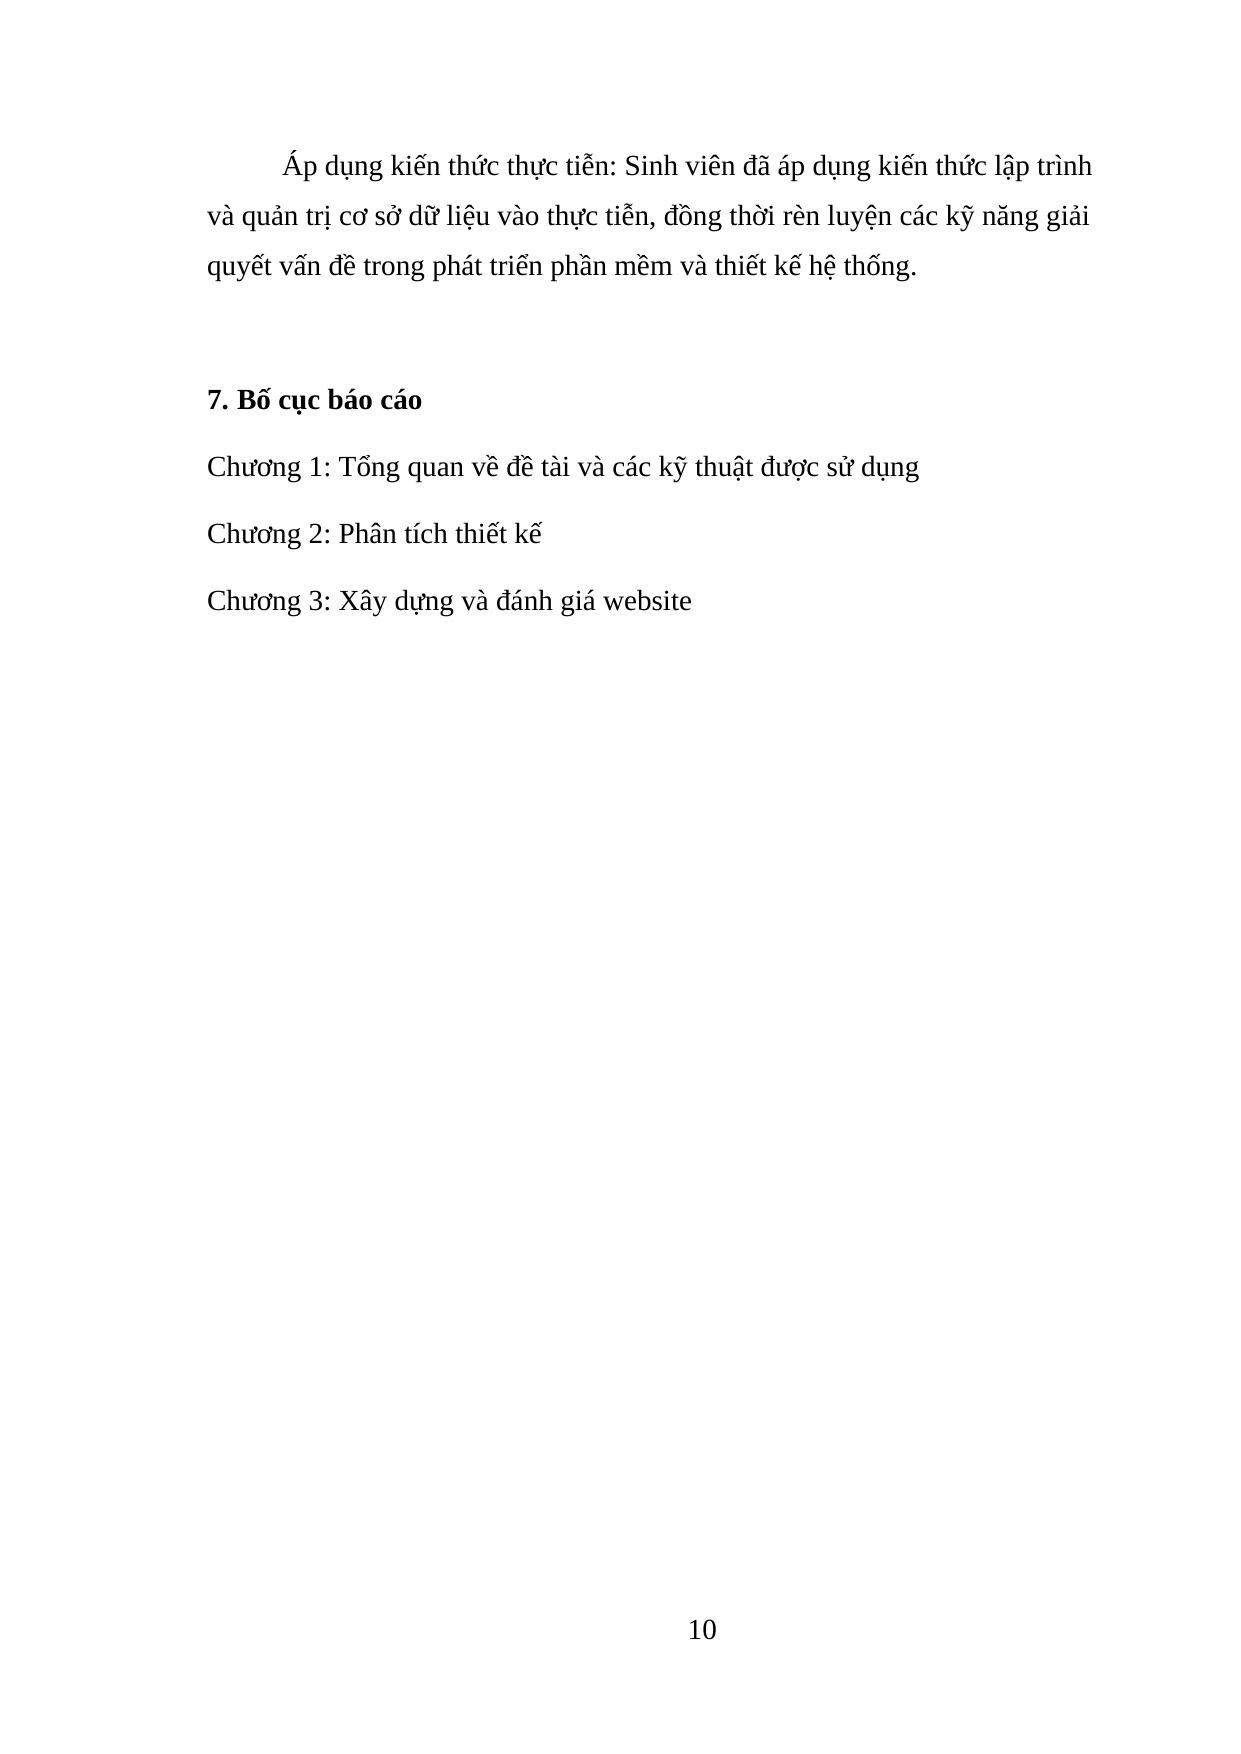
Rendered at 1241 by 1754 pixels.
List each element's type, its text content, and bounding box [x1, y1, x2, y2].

text Áp dụng kiến thức thực tiễn: Sinh viên đã áp dụng kiến thức lập trình và quản trị cơ sở dữ liệu vào thực tiễn, đồng thời rèn luyện các kỹ năng giải quyết vấn đề trong phát triển phần mềm và thiết kế hệ thống. [207, 148, 1122, 282]
text Chương 1: Tổng quan về đề tài và các kỹ thuật được sử dụng [207, 449, 1122, 483]
text Chương 3: Xây dựng và đánh giá website [207, 583, 1122, 617]
text Chương 2: Phân tích thiết kế [207, 516, 1122, 550]
list Bố cục báo cáo [207, 382, 1122, 416]
